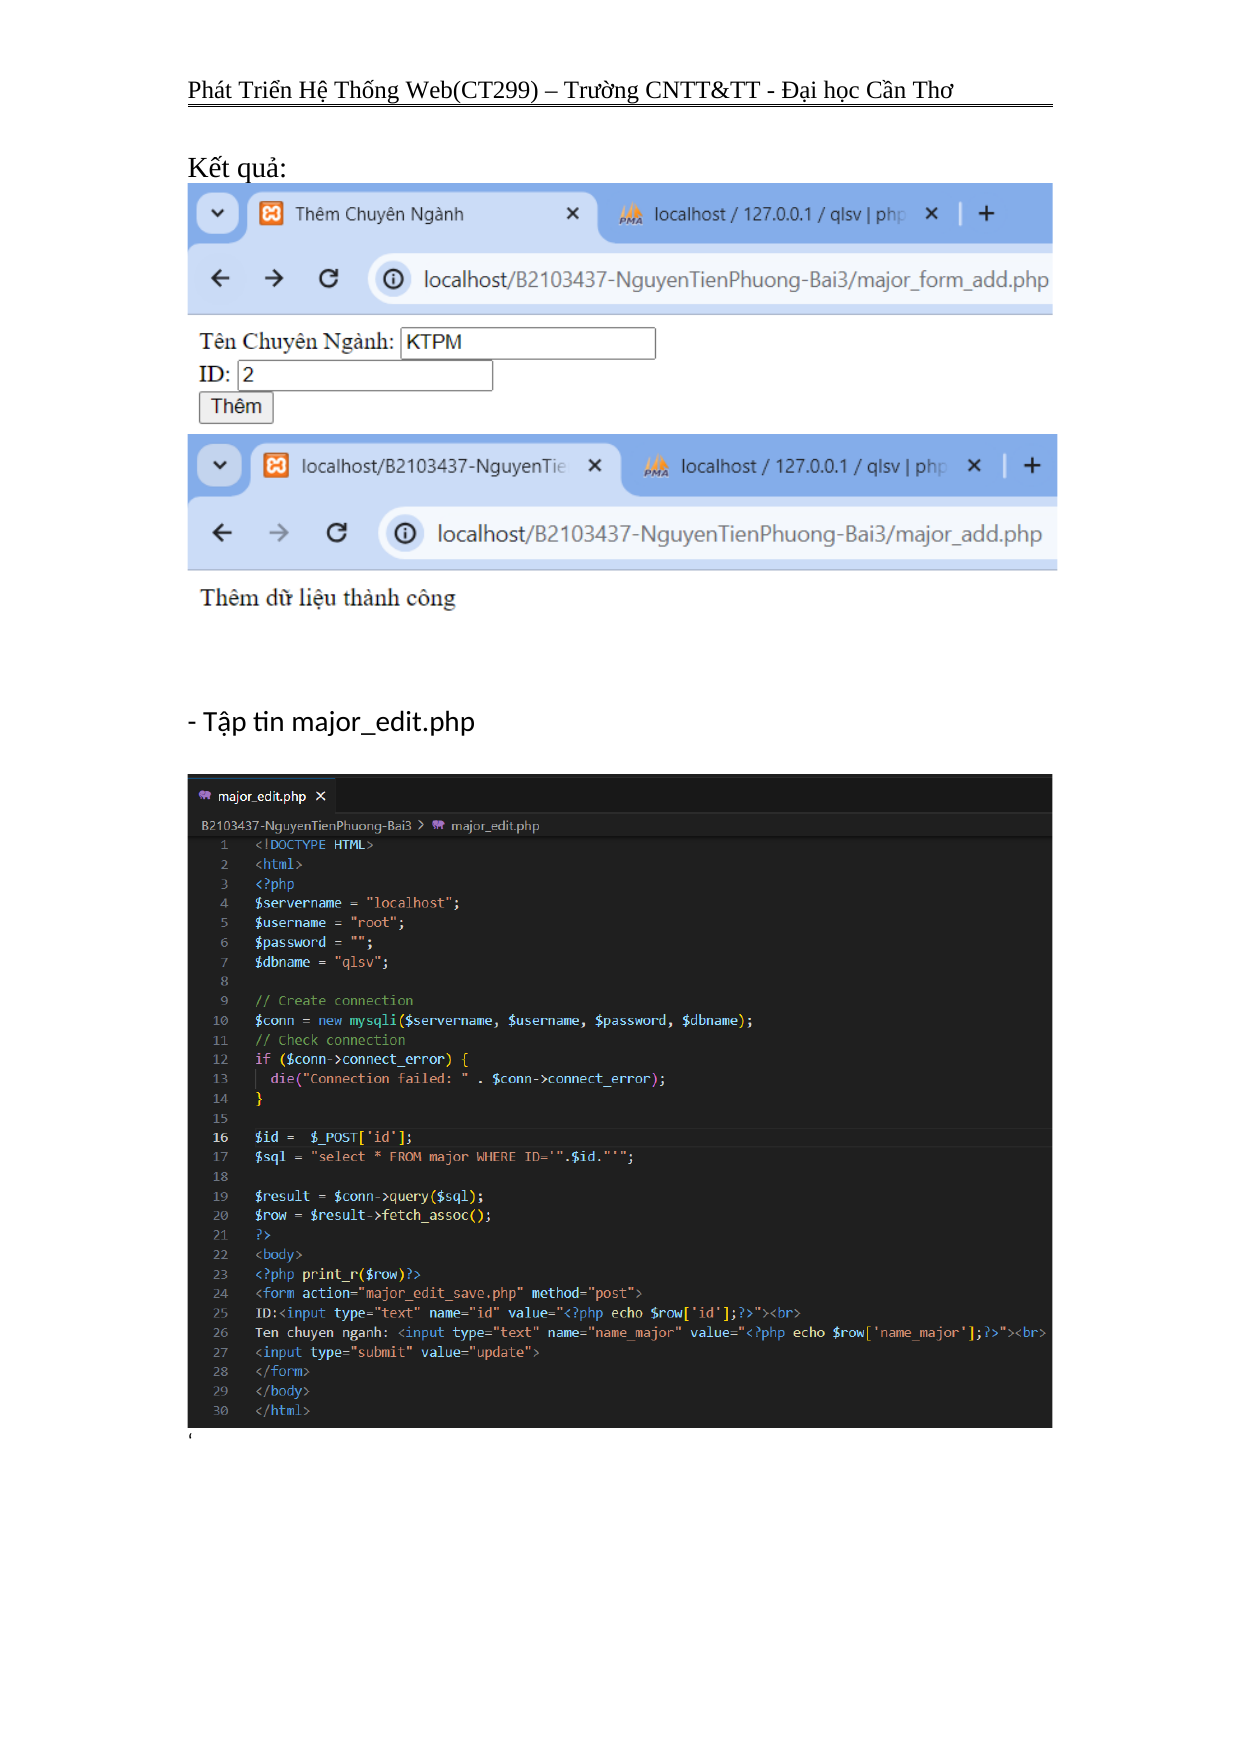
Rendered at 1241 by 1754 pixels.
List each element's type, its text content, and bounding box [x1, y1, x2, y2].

picture [187, 774, 1053, 1428]
list - Tập tin major_edit.php [187, 703, 1053, 738]
list ‘ [187, 1428, 1053, 1453]
picture [187, 183, 1058, 627]
list Kết quả: [187, 150, 1053, 183]
